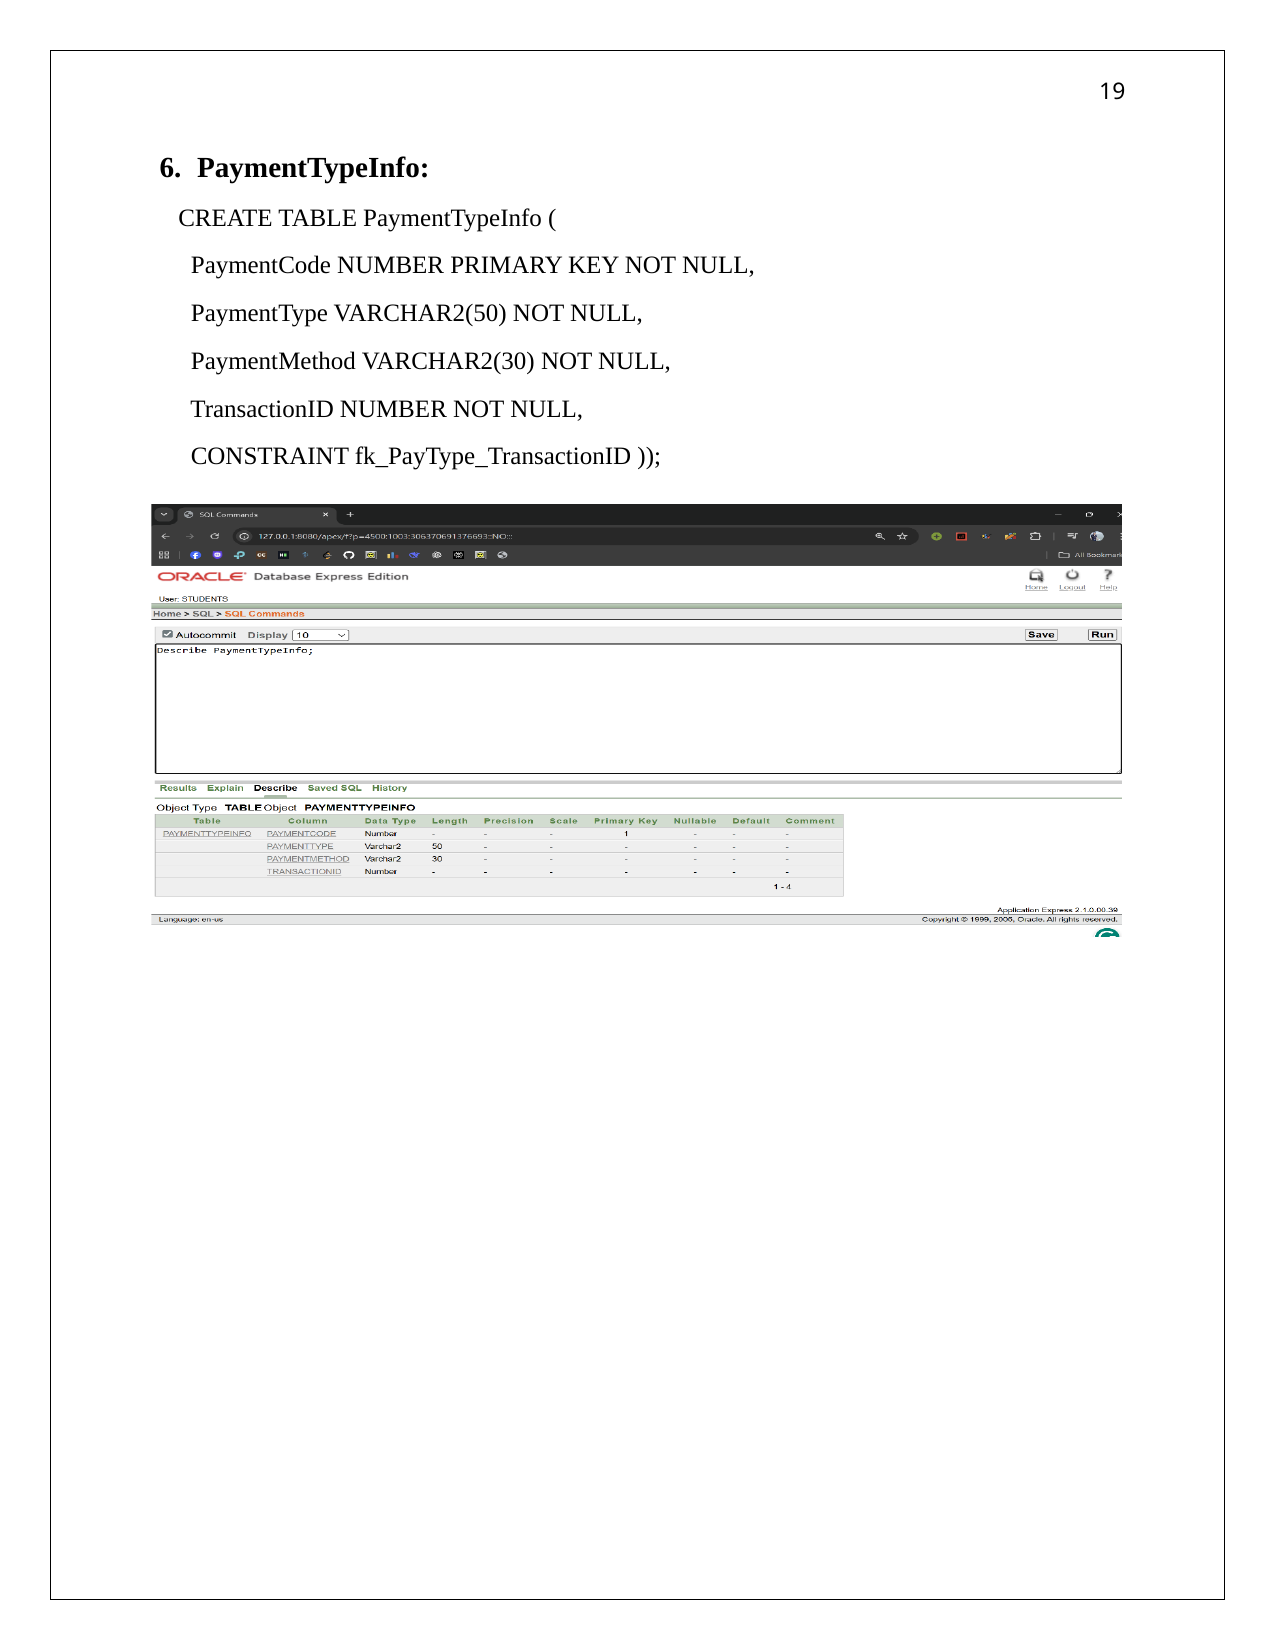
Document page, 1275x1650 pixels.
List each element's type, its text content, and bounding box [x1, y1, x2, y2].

text TransactionID NUMBER NOT NULL, [178, 394, 1125, 422]
picture [150, 504, 1122, 936]
text CREATE TABLE PaymentTypeInfo ( [178, 203, 1125, 232]
text PaymentMethod VARCHAR2(30) NOT NULL, [178, 346, 1125, 375]
text PaymentCode NUMBER PRIMARY KEY NOT NULL, [178, 251, 1125, 279]
text PaymentType VARCHAR2(50) NOT NULL, [178, 298, 1125, 327]
list PaymentTypeInfo: [159, 150, 1125, 183]
text CONSTRAINT fk_PayType_TransactionID )); [178, 441, 1125, 470]
